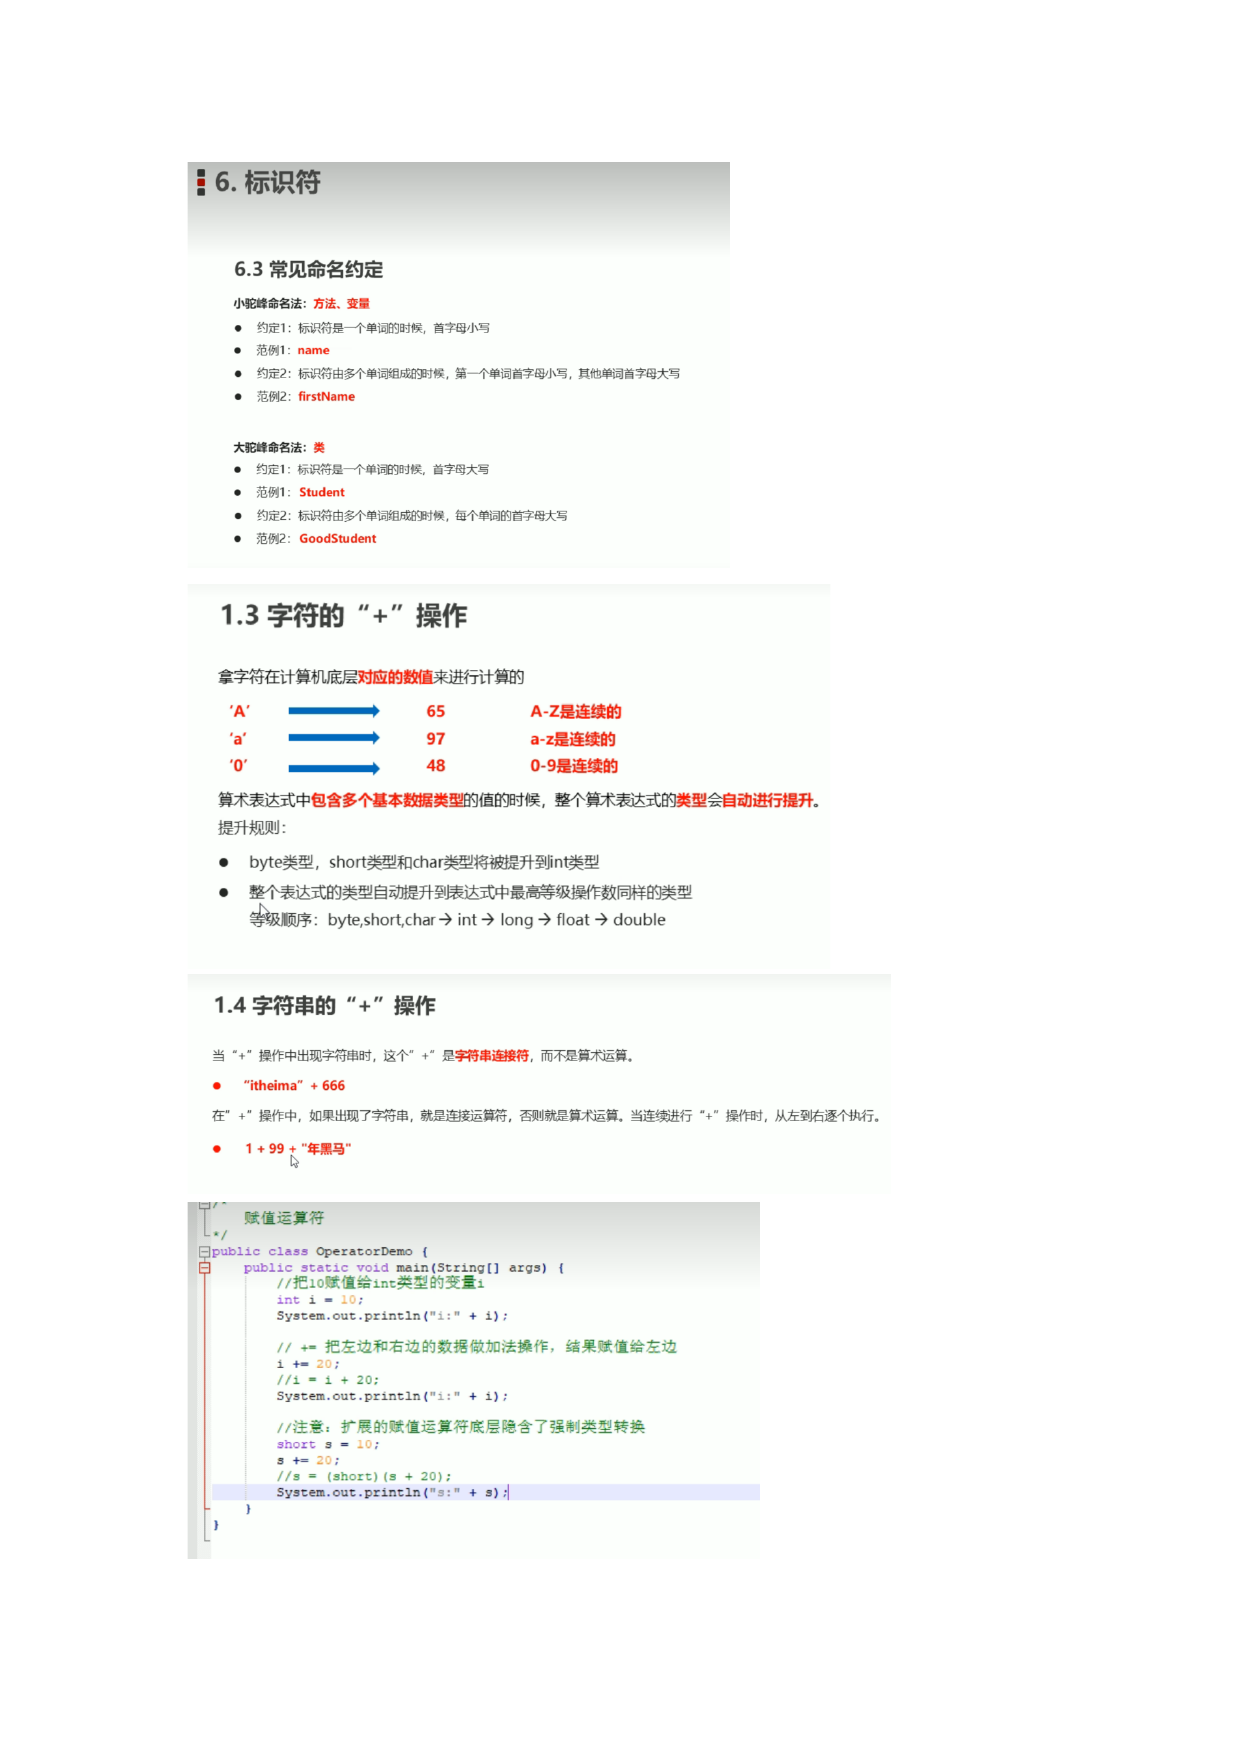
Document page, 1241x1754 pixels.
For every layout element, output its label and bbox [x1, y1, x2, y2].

picture [187, 162, 730, 568]
picture [187, 1202, 760, 1559]
picture [187, 974, 891, 1194]
picture [187, 584, 831, 969]
